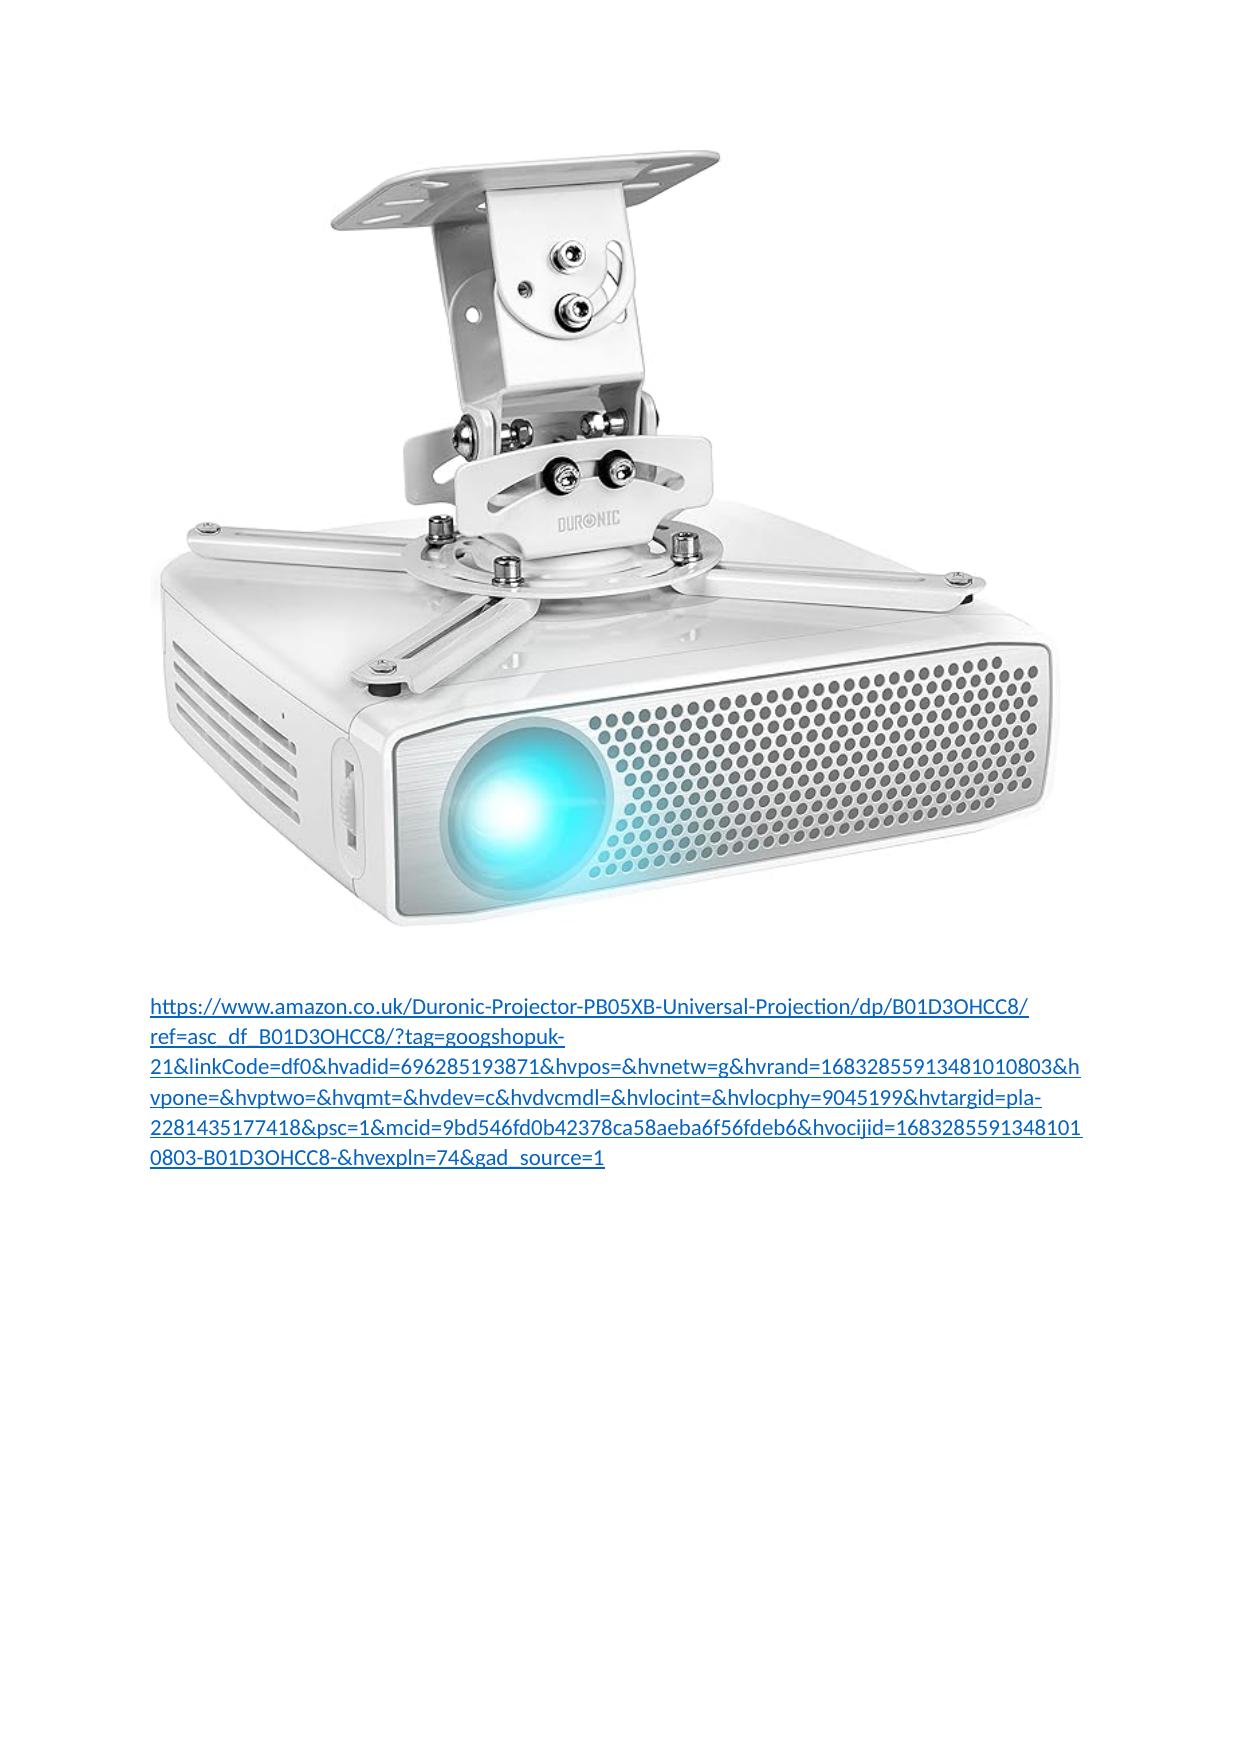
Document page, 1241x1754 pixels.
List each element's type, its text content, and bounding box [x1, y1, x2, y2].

text https://www.amazon.co.uk/Duronic-Projector-PB05XB-Universal-Projection/dp/B01D3OHCC8/ref=asc_df_B01D3OHCC8/?tag=googshopuk-21&linkCode=df0&hvadid=696285193871&hvpos=&hvnetw=g&hvrand=16832855913481010803&hvpone=&hvptwo=&hvqmt=&hvdev=c&hvdvcmdl=&hvlocint=&hvlocphy=9045199&hvtargid=pla-2281435177418&psc=1&mcid=9bd546fd0b42378ca58aeba6f56fdeb6&hvocijid=16832855913481010803-B01D3OHCC8-&hvexpln=74&gad_source=1 [150, 992, 1090, 1171]
picture [150, 150, 1060, 927]
